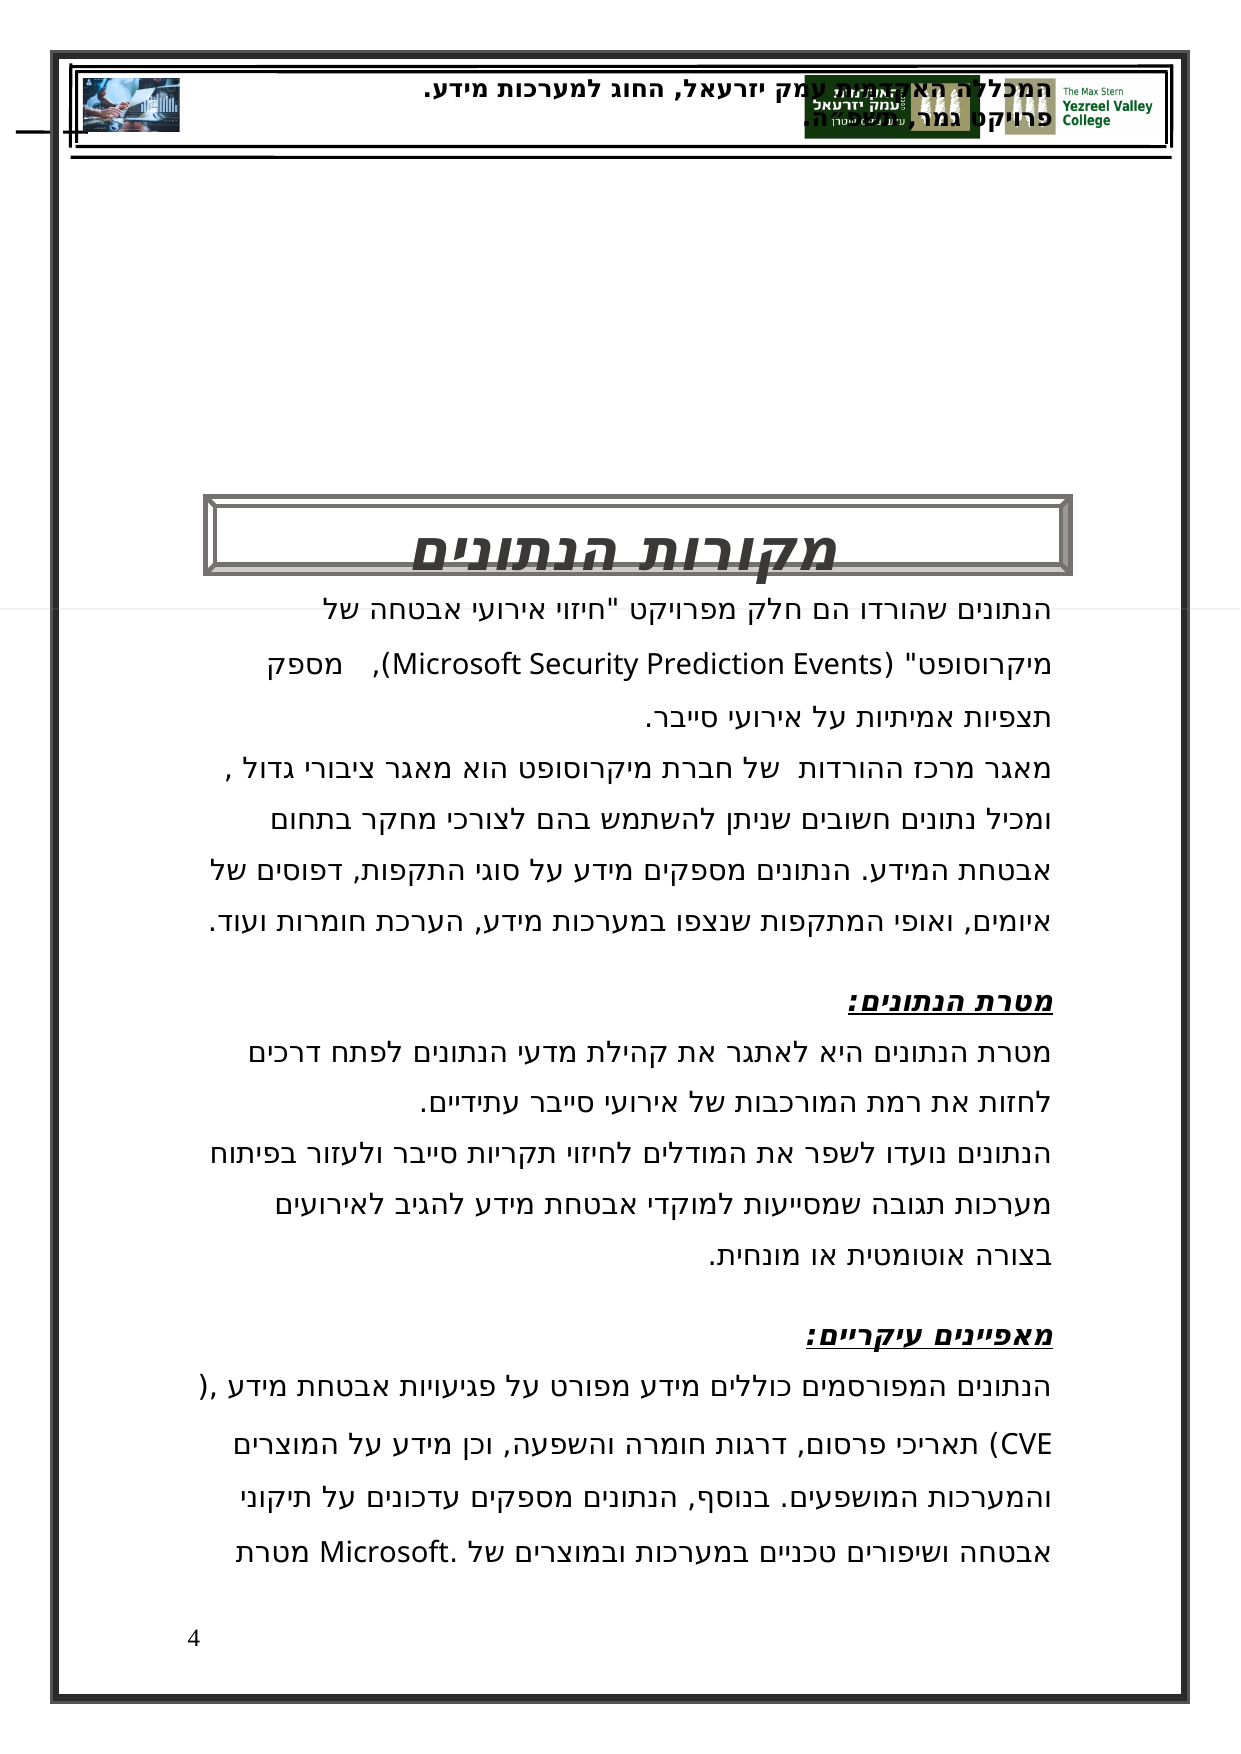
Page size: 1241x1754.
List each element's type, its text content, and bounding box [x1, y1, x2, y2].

text הנתונים שהורדו הם חלק מפרויקט "חיזוי אירועי אבטחה של מיקרוסופט" (Microsoft Security Prediction Events), מספק תצפיות אמיתיות על אירועי סייבר. מאגר מרכז ההורדות של חברת מיקרוסופט הוא מאגר ציבורי גדול ,ומכיל נתונים חשובים שניתן להשתמש בהם לצורכי מחקר בתחום אבטחת המידע. הנתונים מספקים מידע על סוגי התקפות, דפוסים של איומים, ואופי המתקפות שנצפו במערכות מידע, הערכת חומרות ועוד. [187, 610, 1053, 938]
picture [804, 75, 981, 139]
text מטרת הנתונים היא לאתגר את קהילת מדעי הנתונים לפתח דרכים לחזות את רמת המורכבות של אירועי סייבר עתידיים. הנתונים נועדו לשפר את המודלים לחיזוי תקריות סייבר ולעזור בפיתוח מערכות תגובה שמסייעות למוקדי אבטחת מידע להגיב לאירועים בצורה אוטומטית או מונחית. [187, 1035, 1053, 1273]
text מטרת הנתונים: [187, 984, 1053, 1018]
text מקורות הנתונים [187, 516, 1053, 584]
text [187, 1319, 1053, 1571]
picture [1001, 75, 1157, 138]
picture [82, 78, 180, 132]
